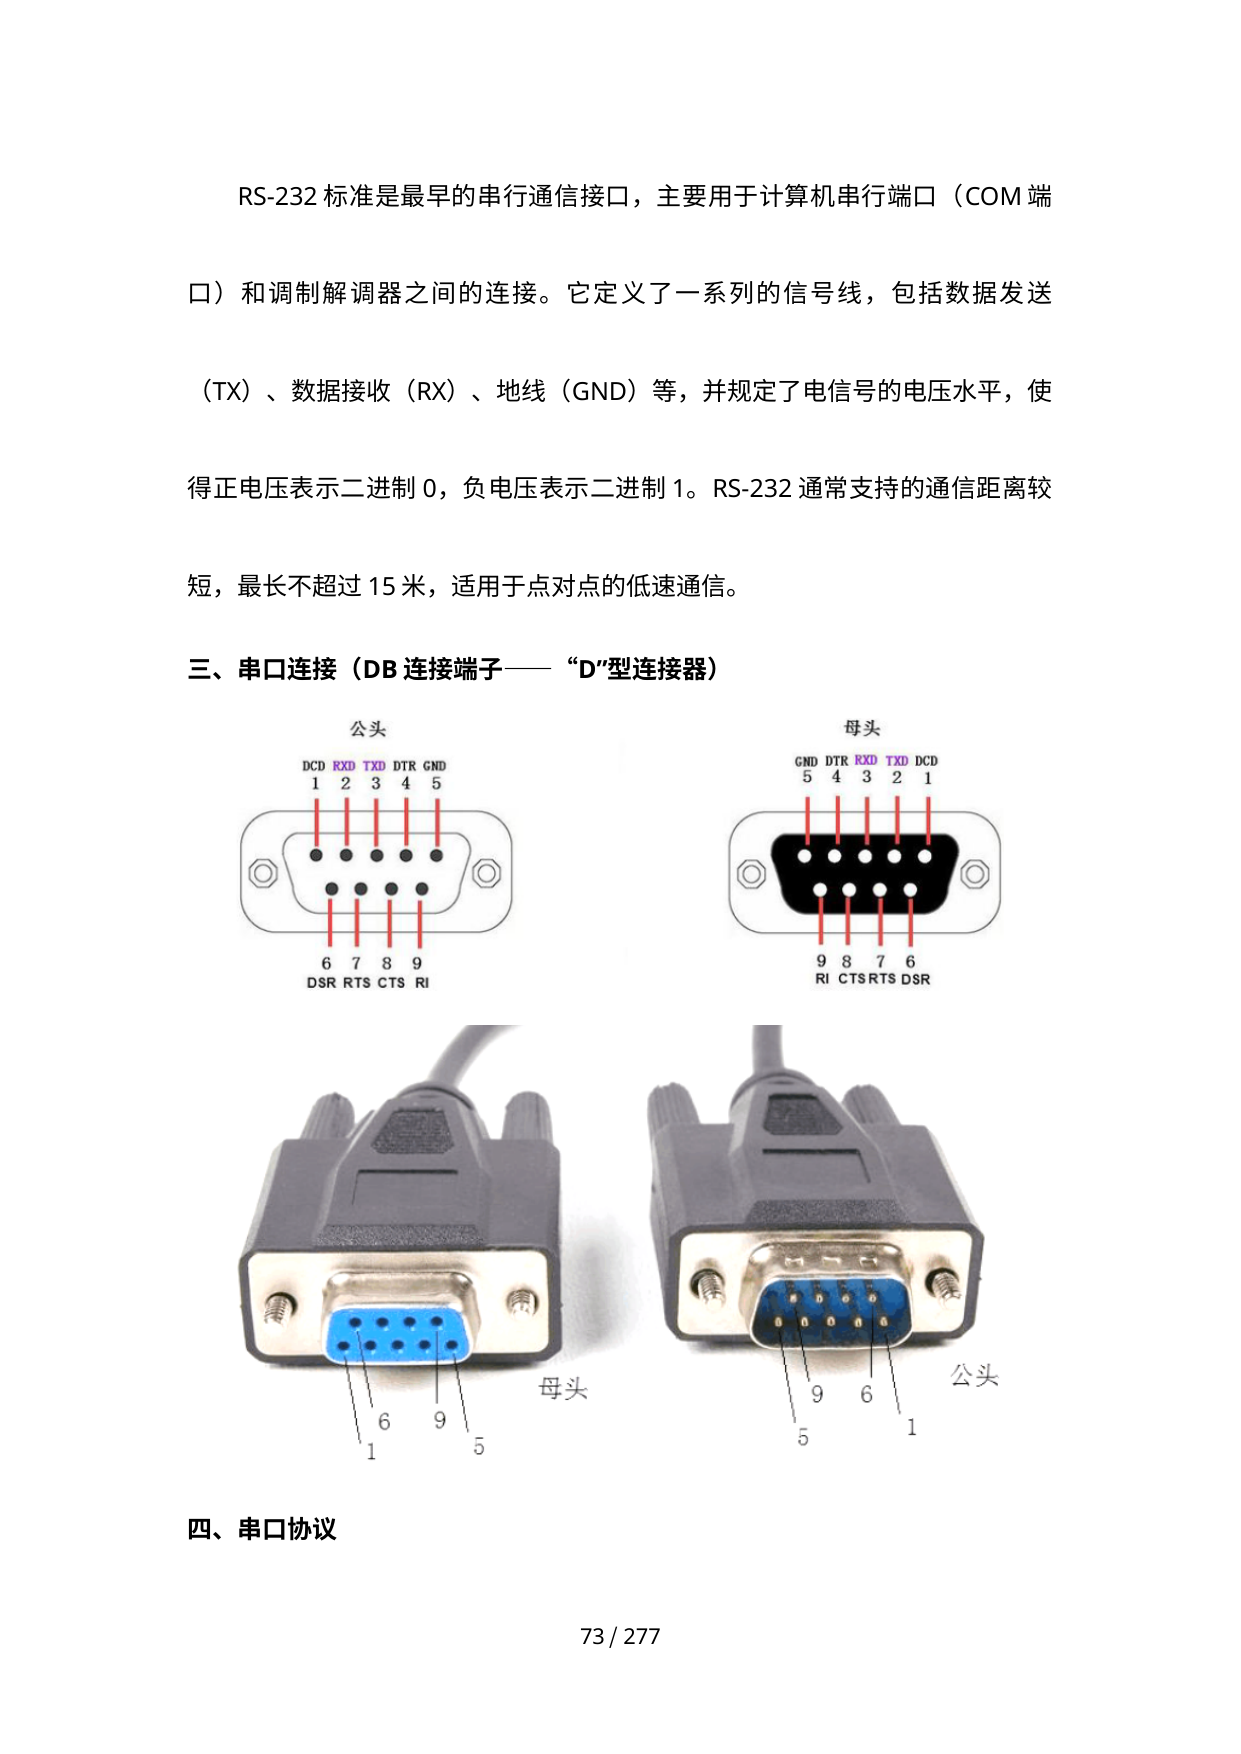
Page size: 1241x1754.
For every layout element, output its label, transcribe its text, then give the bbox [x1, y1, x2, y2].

picture [235, 1025, 1004, 1463]
picture [236, 718, 1004, 993]
text RS-232标准是最早的串行通信接口，主要用于计算机串行端口（COM端口）和调制解调器之间的连接。它定义了一系列的信号线，包括数据发送（TX）、数据接收（RX）、地线（GND）等，并规定了电信号的电压水平，使得正电压表示二进制0，负电压表示二进制1。RS-232通常支持的通信距离较短，最长不超过15米，适用于点对点的低速通信。 [187, 162, 1053, 617]
text 三、串口连接（DB连接端子——“D”型连接器） [187, 635, 1053, 700]
text 四、串口协议 [187, 1496, 1053, 1561]
